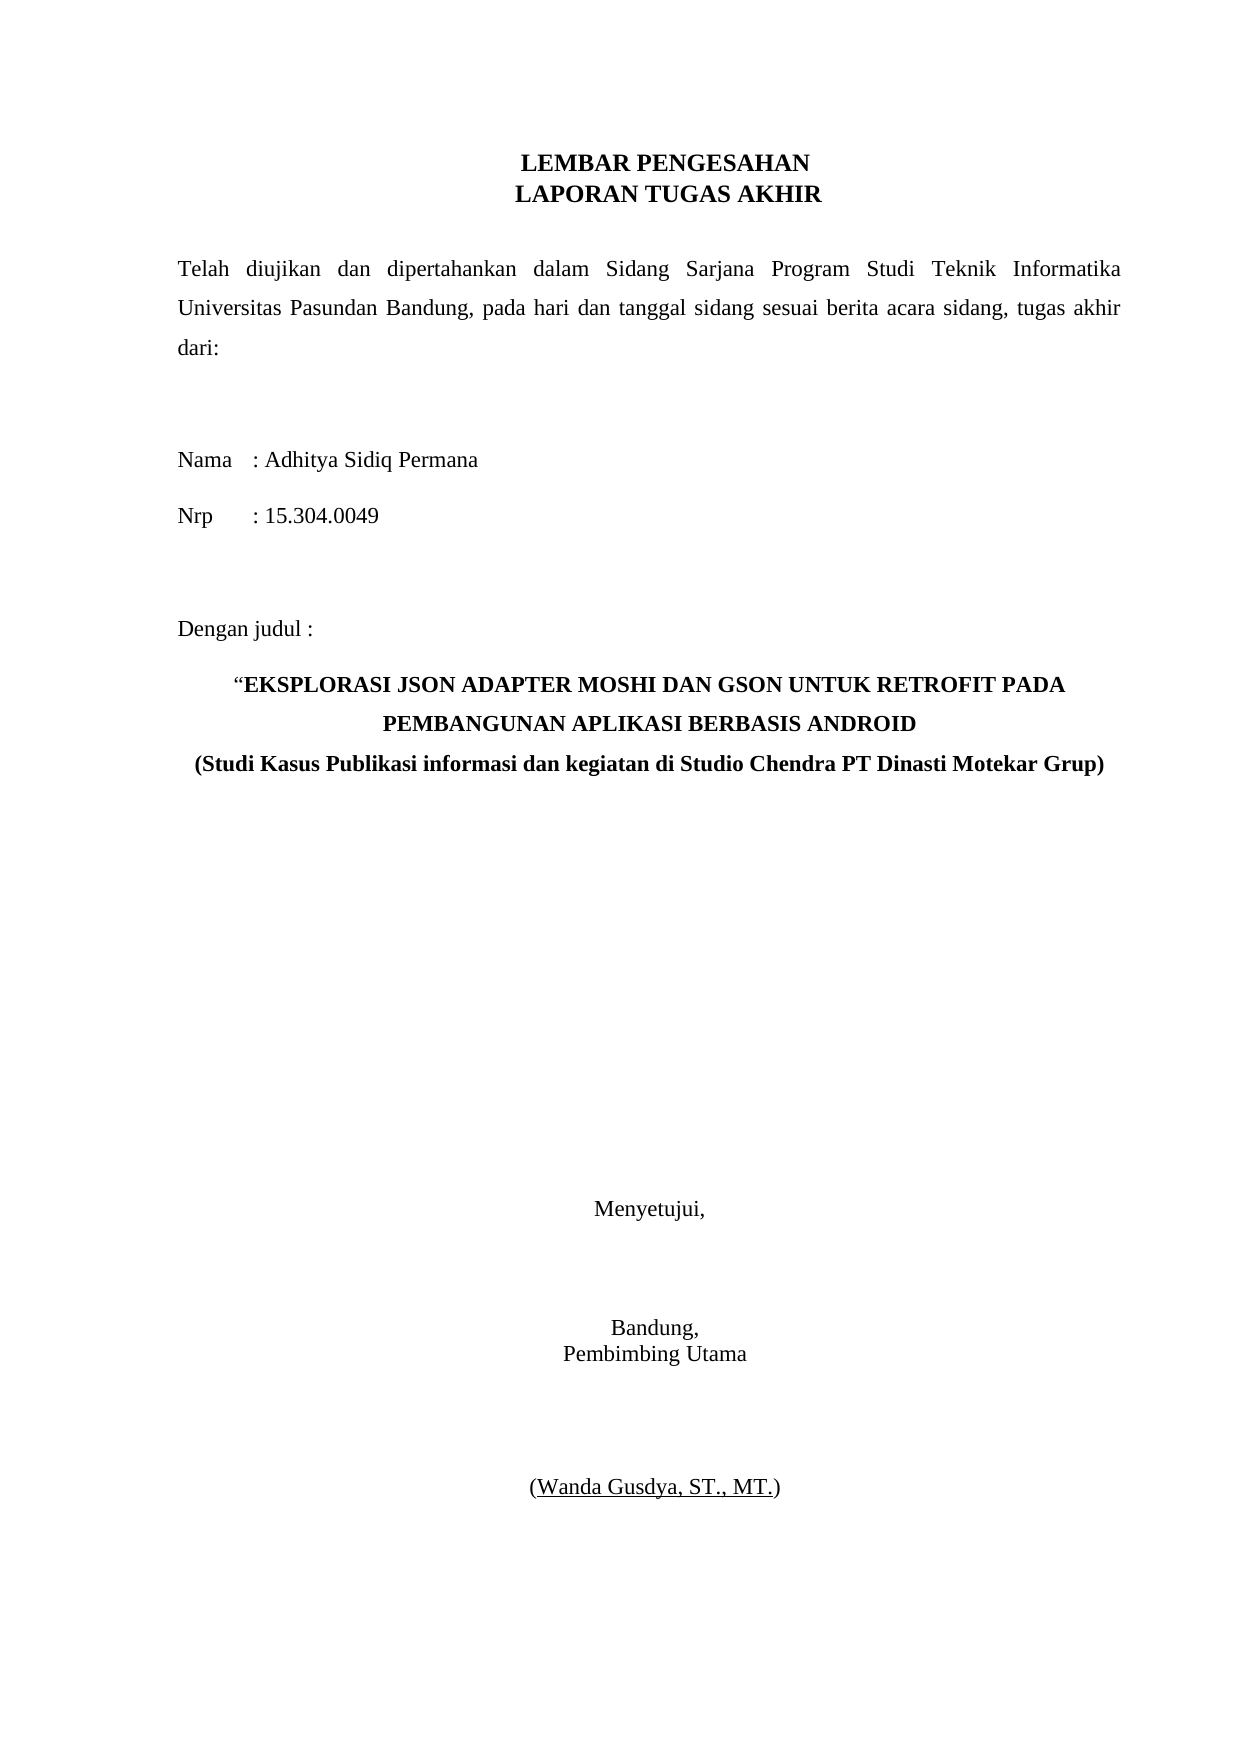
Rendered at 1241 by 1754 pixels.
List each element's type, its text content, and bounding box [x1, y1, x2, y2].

text Pembimbing Utama [188, 1340, 1122, 1366]
text Dengan judul : [177, 614, 1122, 641]
text Nrp : 15.304.0049 [177, 502, 1122, 529]
subtitle LEMBAR PENGESAHAN LAPORAN TUGAS AKHIR [215, 148, 1122, 207]
text Telah diujikan dan dipertahankan dalam Sidang Sarjana Program Studi Teknik Informatika Universitas Pasundan Bandung, pada hari dan tanggal sidang sesuai berita acara sidang, tugas akhir dari: [177, 255, 1122, 360]
text Bandung, [188, 1314, 1122, 1340]
text (Wanda Gusdya, ST., MT.) [188, 1473, 1122, 1499]
text (Studi Kasus Publikasi informasi dan kegiatan di Studio Chendra PT Dinasti Motekar Grup) [177, 750, 1122, 776]
text “EKSPLORASI JSON ADAPTER MOSHI DAN GSON UNTUK RETROFIT PADA PEMBANGUNAN APLIKASI BERBASIS ANDROID [177, 671, 1122, 737]
text Nama : Adhitya Sidiq Permana [177, 446, 1122, 472]
text Menyetujui, [177, 1195, 1122, 1221]
